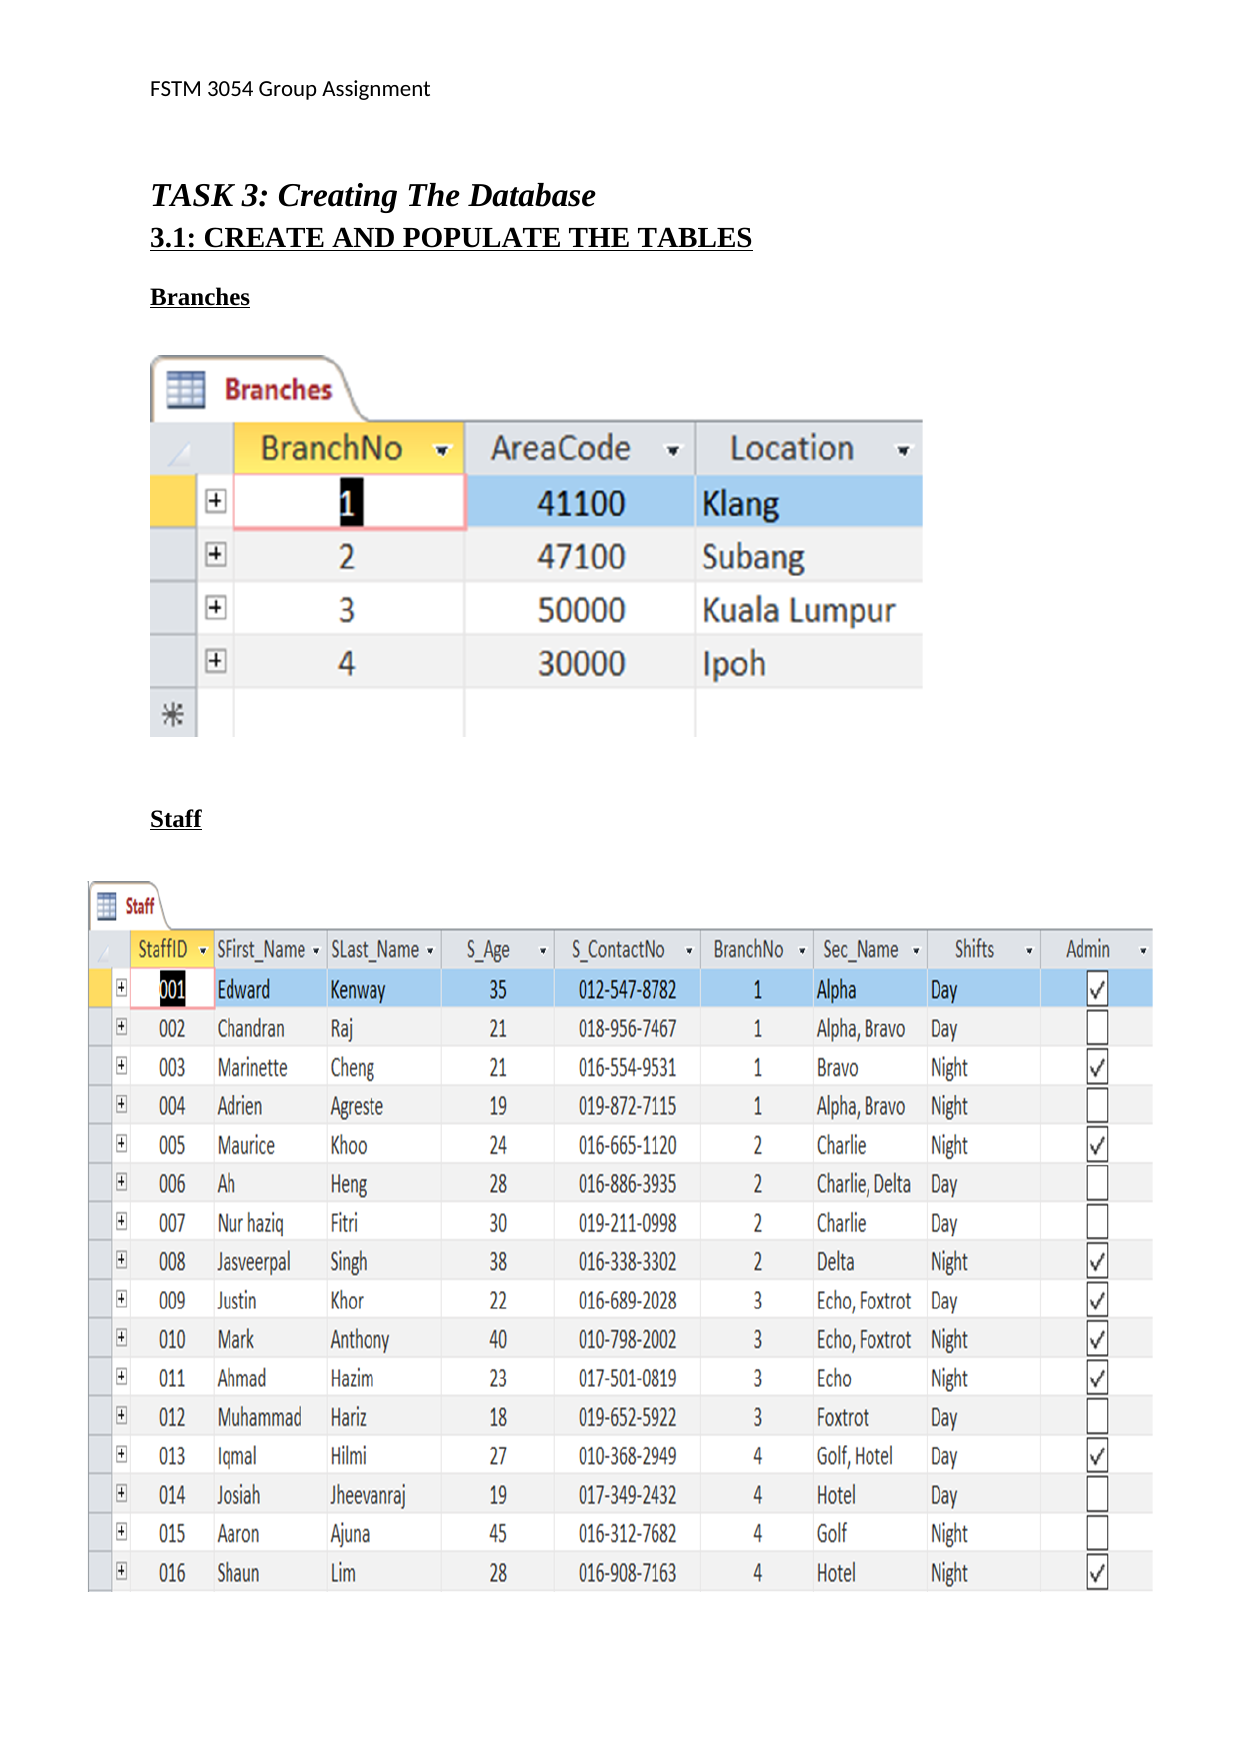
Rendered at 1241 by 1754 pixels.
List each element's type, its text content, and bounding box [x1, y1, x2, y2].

picture [87, 881, 1153, 1592]
text 3.1: CREATE AND POPULATE THE TABLES [150, 221, 1090, 254]
text TASK 3: Creating The Database [150, 175, 1090, 213]
picture [150, 355, 923, 737]
text Staff [150, 804, 1090, 833]
text Branches [150, 282, 1090, 310]
